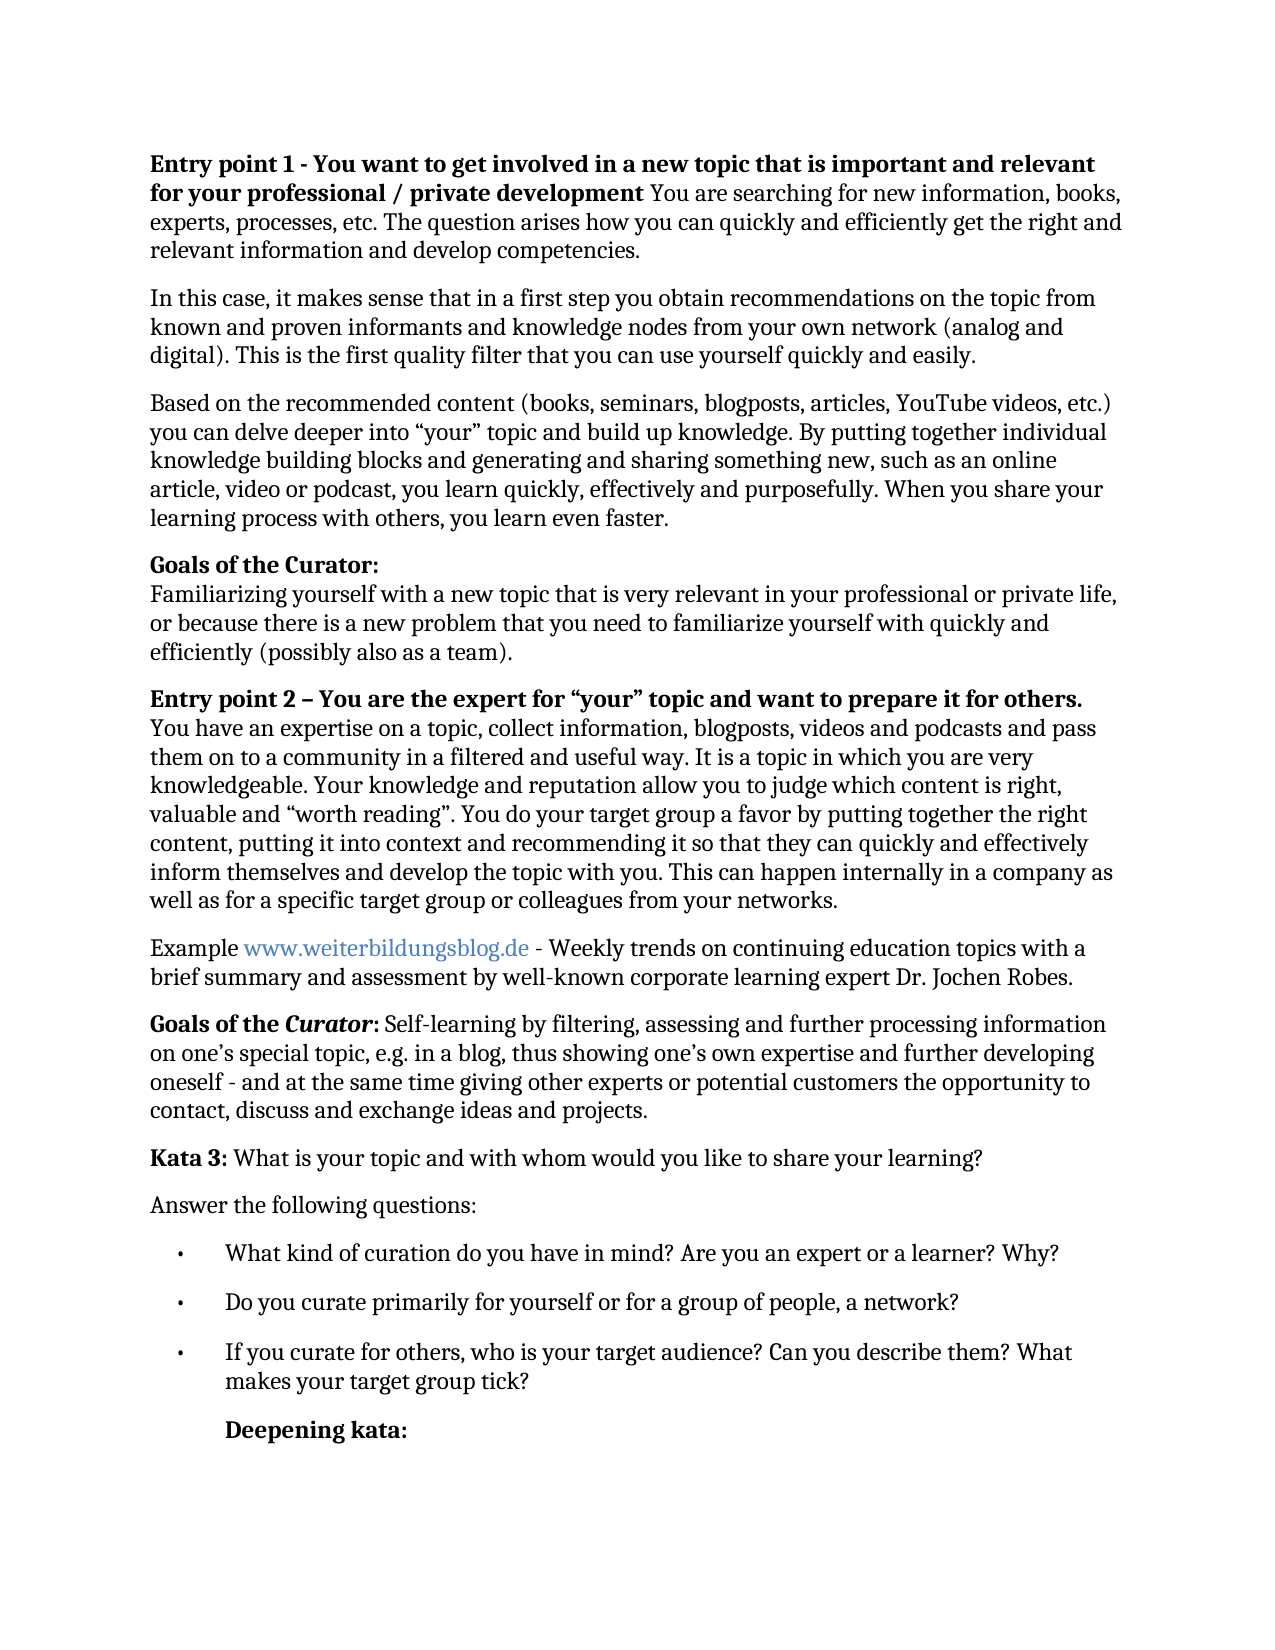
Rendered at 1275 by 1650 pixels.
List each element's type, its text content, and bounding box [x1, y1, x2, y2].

list Deepening kata: [175, 1416, 1125, 1445]
list What kind of curation do you have in mind? Are you an expert or a learner? Why? [175, 1239, 1125, 1267]
list If you curate for others, who is your target audience? Can you describe them? What makes your target group tick? [175, 1338, 1125, 1395]
text Entry point 2 – You are the expert for “your” topic and want to prepare it for others. You have an expertise on a topic, collect information, blogposts, videos and podcasts and pass them on to a community in a filtered and useful way. It is a topic in which you are very knowledgeable. Your knowledge and reputation allow you to judge which content is right, valuable and “worth reading”. You do your target group a favor by putting together the right content, putting it into context and recommending it so that they can quickly and effectively inform themselves and develop the topic with you. This can happen internally in a company as well as for a specific target group or colleagues from your networks. [150, 685, 1125, 915]
text Entry point 1 - You want to get involved in a new topic that is important and relevant for your professional / private development You are searching for new information, books, experts, processes, etc. The question arises how you can quickly and efficiently get the right and relevant information and develop competencies. [150, 150, 1125, 265]
text Goals of the Curator: Familiarizing yourself with a new topic that is very relevant in your professional or private life, or because there is a new problem that you need to familiarize yourself with quickly and efficiently (possibly also as a team). [150, 551, 1125, 666]
text Kata 3: What is your topic and with whom would you like to share your learning? [150, 1144, 1125, 1172]
text Answer the following questions: [150, 1191, 1125, 1220]
text Goals of the Curator: Self-learning by filtering, assessing and further processing information on one’s special topic, e.g. in a blog, thus showing one’s own expertise and further developing oneself - and at the same time giving other experts or potential customers the opportunity to contact, discuss and exchange ideas and projects. [150, 1010, 1125, 1125]
text Based on the recommended content (books, seminars, blogposts, articles, YouTube videos, etc.) you can delve deeper into “your” topic and build up knowledge. By putting together individual knowledge building blocks and generating and sharing something new, such as an online article, video or podcast, you learn quickly, effectively and purposefully. When you share your learning process with others, you learn even faster. [150, 389, 1125, 532]
list Do you curate primarily for yourself or for a group of people, a network? [175, 1288, 1125, 1317]
text Example www.weiterbildungsblog.de - Weekly trends on continuing education topics with a brief summary and assessment by well-known corporate learning expert Dr. Jochen Robes. [150, 934, 1125, 991]
text In this case, it makes sense that in a first step you obtain recommendations on the topic from known and proven informants and knowledge nodes from your own network (analog and digital). This is the first quality filter that you can use yourself quickly and easily. [150, 284, 1125, 370]
